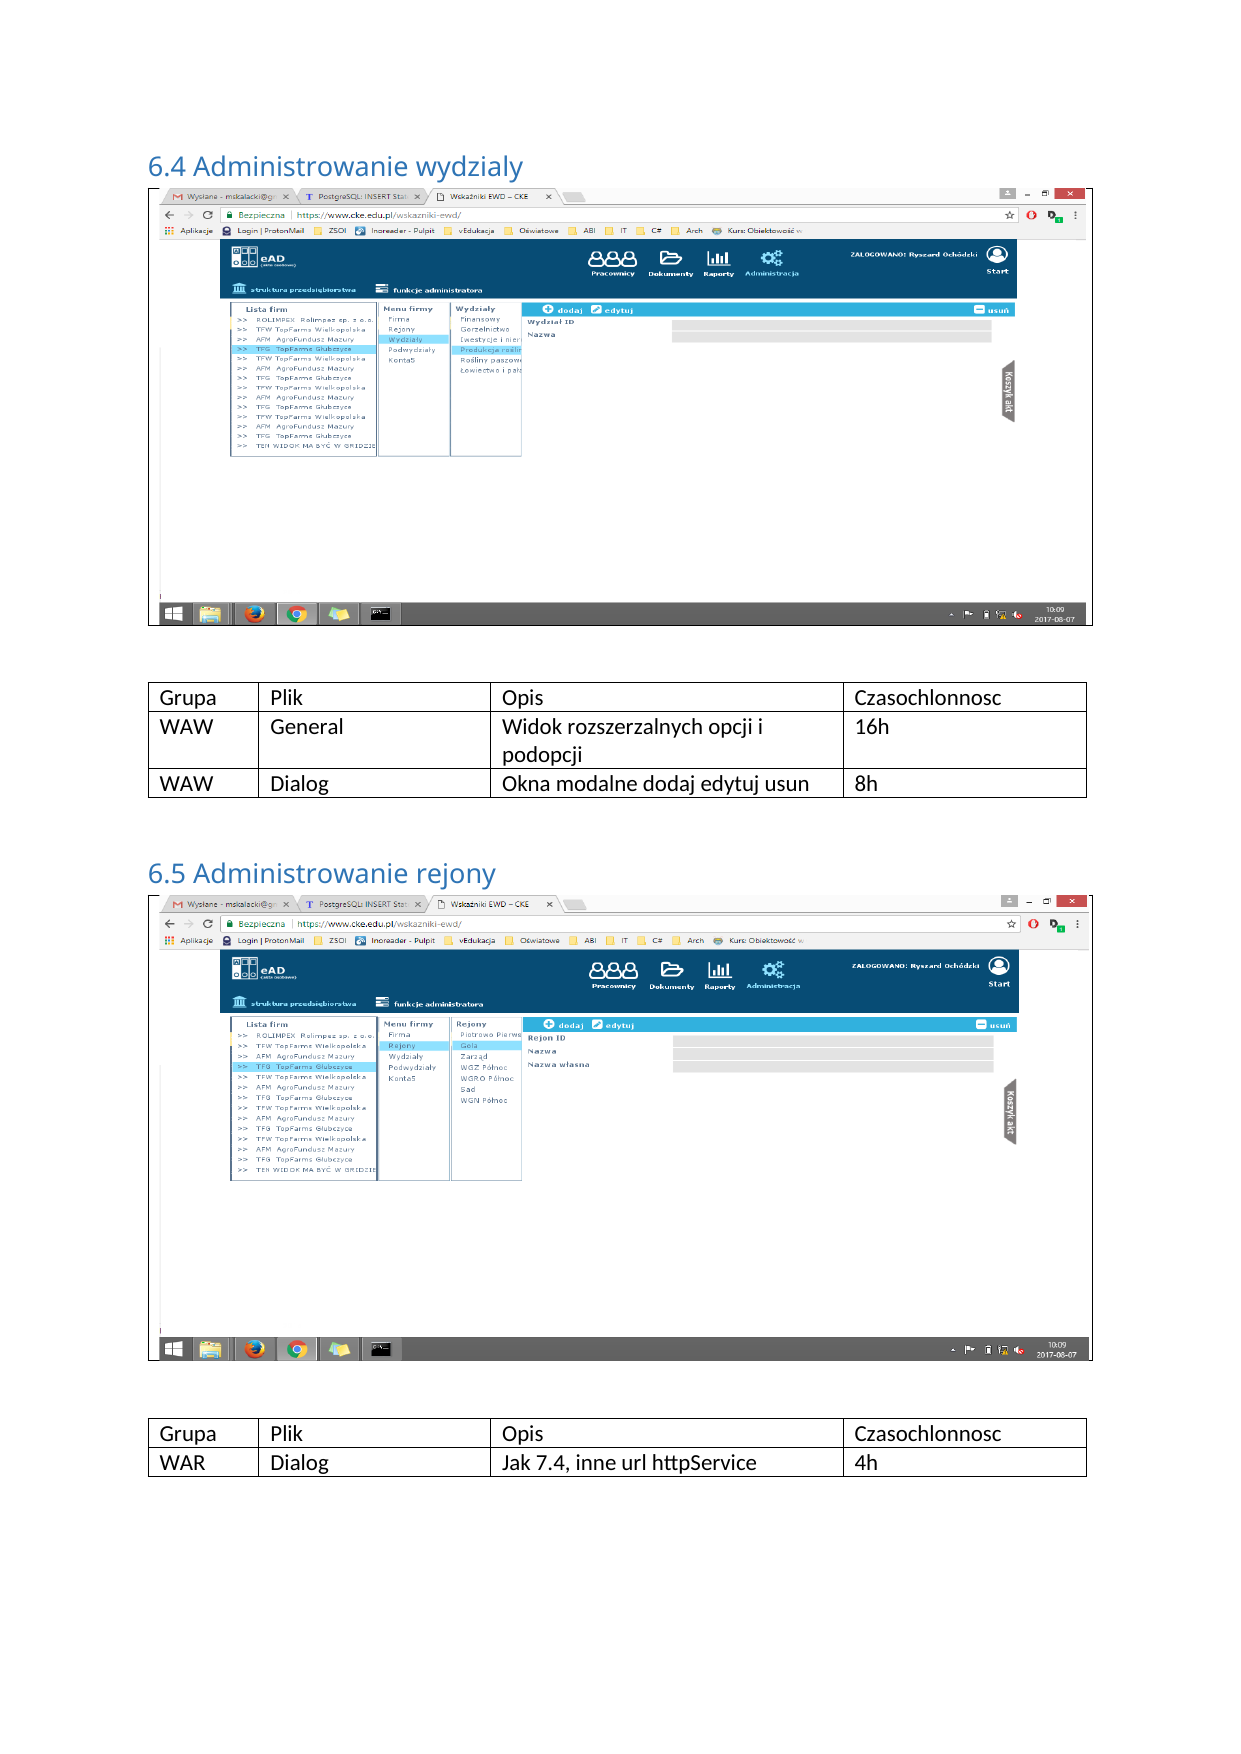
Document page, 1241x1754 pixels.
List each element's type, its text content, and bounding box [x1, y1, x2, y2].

table_header Opis [491, 1419, 843, 1447]
picture [159, 188, 1086, 625]
table_header [1086, 189, 1092, 624]
table_cell WAW [149, 712, 258, 768]
table_header Plik [259, 1419, 490, 1447]
table_cell 4h [844, 1448, 1086, 1476]
table_header Plik [259, 683, 490, 711]
table_cell WAW [149, 769, 258, 797]
table_cell 16h [844, 712, 1086, 768]
table_header [149, 896, 159, 1360]
table_header Czasochlonnosc [844, 1419, 1086, 1447]
table_cell Dialog [259, 769, 490, 797]
table_header Opis [491, 683, 843, 711]
table_header Czasochlonnosc [844, 683, 1086, 711]
subtitle 6.5 Administrowanie rejony [148, 855, 1093, 892]
table_header Grupa [149, 683, 258, 711]
table_header Grupa [149, 1419, 258, 1447]
table_cell General [259, 712, 490, 768]
table_cell WAR [149, 1448, 258, 1476]
table_cell Okna modalne dodaj edytuj usun [491, 769, 843, 797]
table_header [149, 189, 159, 624]
table_cell Jak 7.4, inne url httpService [491, 1448, 843, 1476]
table_cell Dialog [259, 1448, 490, 1476]
table_cell Widok rozszerzalnych opcji i podopcji [491, 712, 843, 768]
picture [159, 895, 1089, 1361]
subtitle 6.4 Administrowanie wydzialy [148, 148, 1093, 184]
table_cell 8h [844, 769, 1086, 797]
